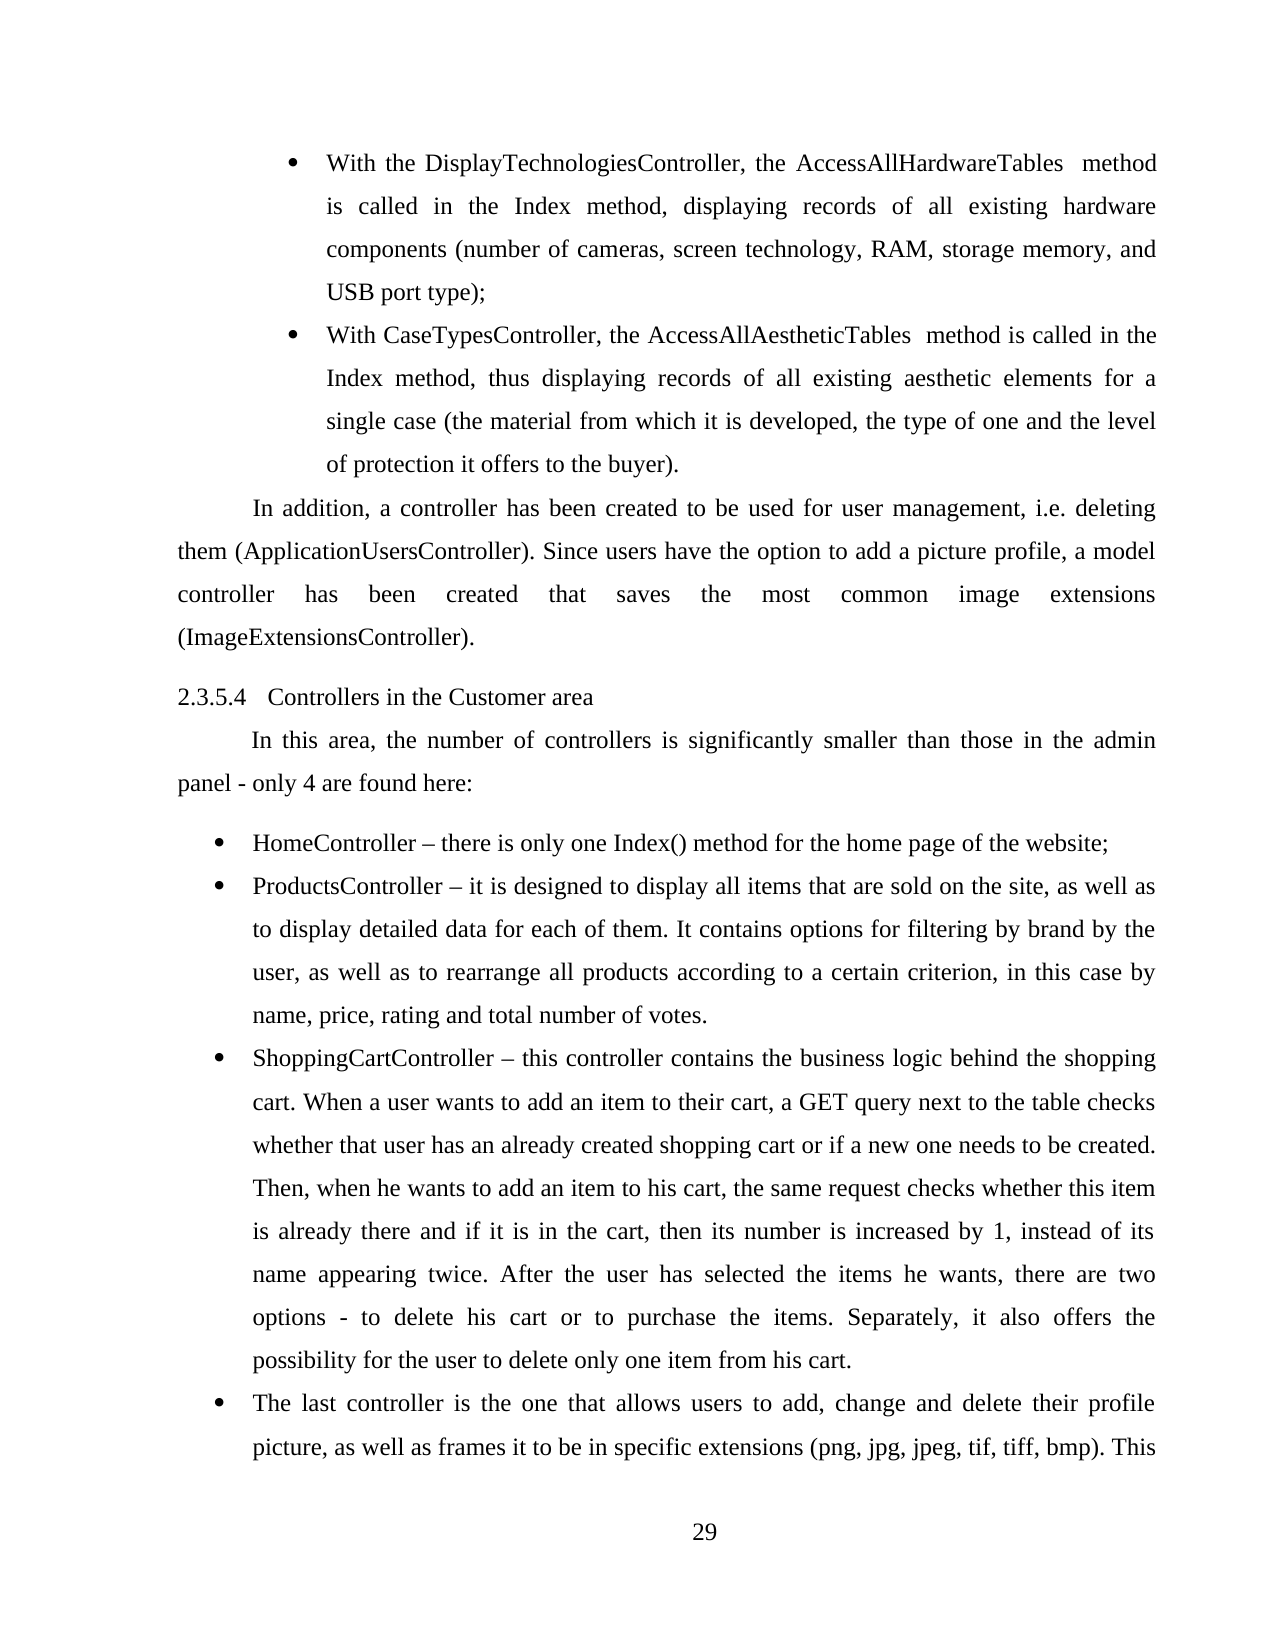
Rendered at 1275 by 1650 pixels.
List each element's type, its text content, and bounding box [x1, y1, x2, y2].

list With CaseTypesController, the AccessAllAestheticTables method is called in the Index method, thus displaying records of all existing aesthetic elements for a single case (the material from which it is developed, the type of one and the level of protection it offers to the buyer). [288, 320, 1157, 478]
list ProductsController – it is designed to display all items that are sold on the site, as well as to display detailed data for each of them. It contains options for filtering by brand by the user, as well as to rearrange all products according to a certain criterion, in this case by name, price, rating and total number of votes. [215, 871, 1157, 1029]
list In addition, a controller has been created to be used for user management, i.e. deleting them (ApplicationUsersController). Since users have the option to add a picture profile, a model controller has been created that saves the most common image extensions (ImageExtensionsController). [177, 493, 1157, 651]
text In this area, the number of controllers is significantly smaller than those in the admin panel - only 4 are found here: [177, 725, 1157, 797]
subtitle Controllers in the Customer area [177, 682, 1157, 711]
list HomeController – there is only one Index() method for the home page of the website; [215, 828, 1157, 857]
list ShoppingCartController – this controller contains the business logic behind the shopping cart. When a user wants to add an item to their cart, a GET query next to the table checks whether that user has an already created shopping cart or if a new one needs to be created. Then, when he wants to add an item to his cart, the same request checks whether this item is already there and if it is in the cart, then its number is increased by 1, instead of its name appearing twice. After the user has selected the items he wants, there are two options - to delete his cart or to purchase the items. Separately, it also offers the possibility for the user to delete only one item from his cart. [215, 1043, 1157, 1374]
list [215, 1388, 1157, 1460]
list With the DisplayTechnologiesController, the AccessAllHardwareTables method is called in the Index method, displaying records of all existing hardware components (number of cameras, screen technology, RAM, storage memory, and USB port type); [288, 148, 1157, 306]
